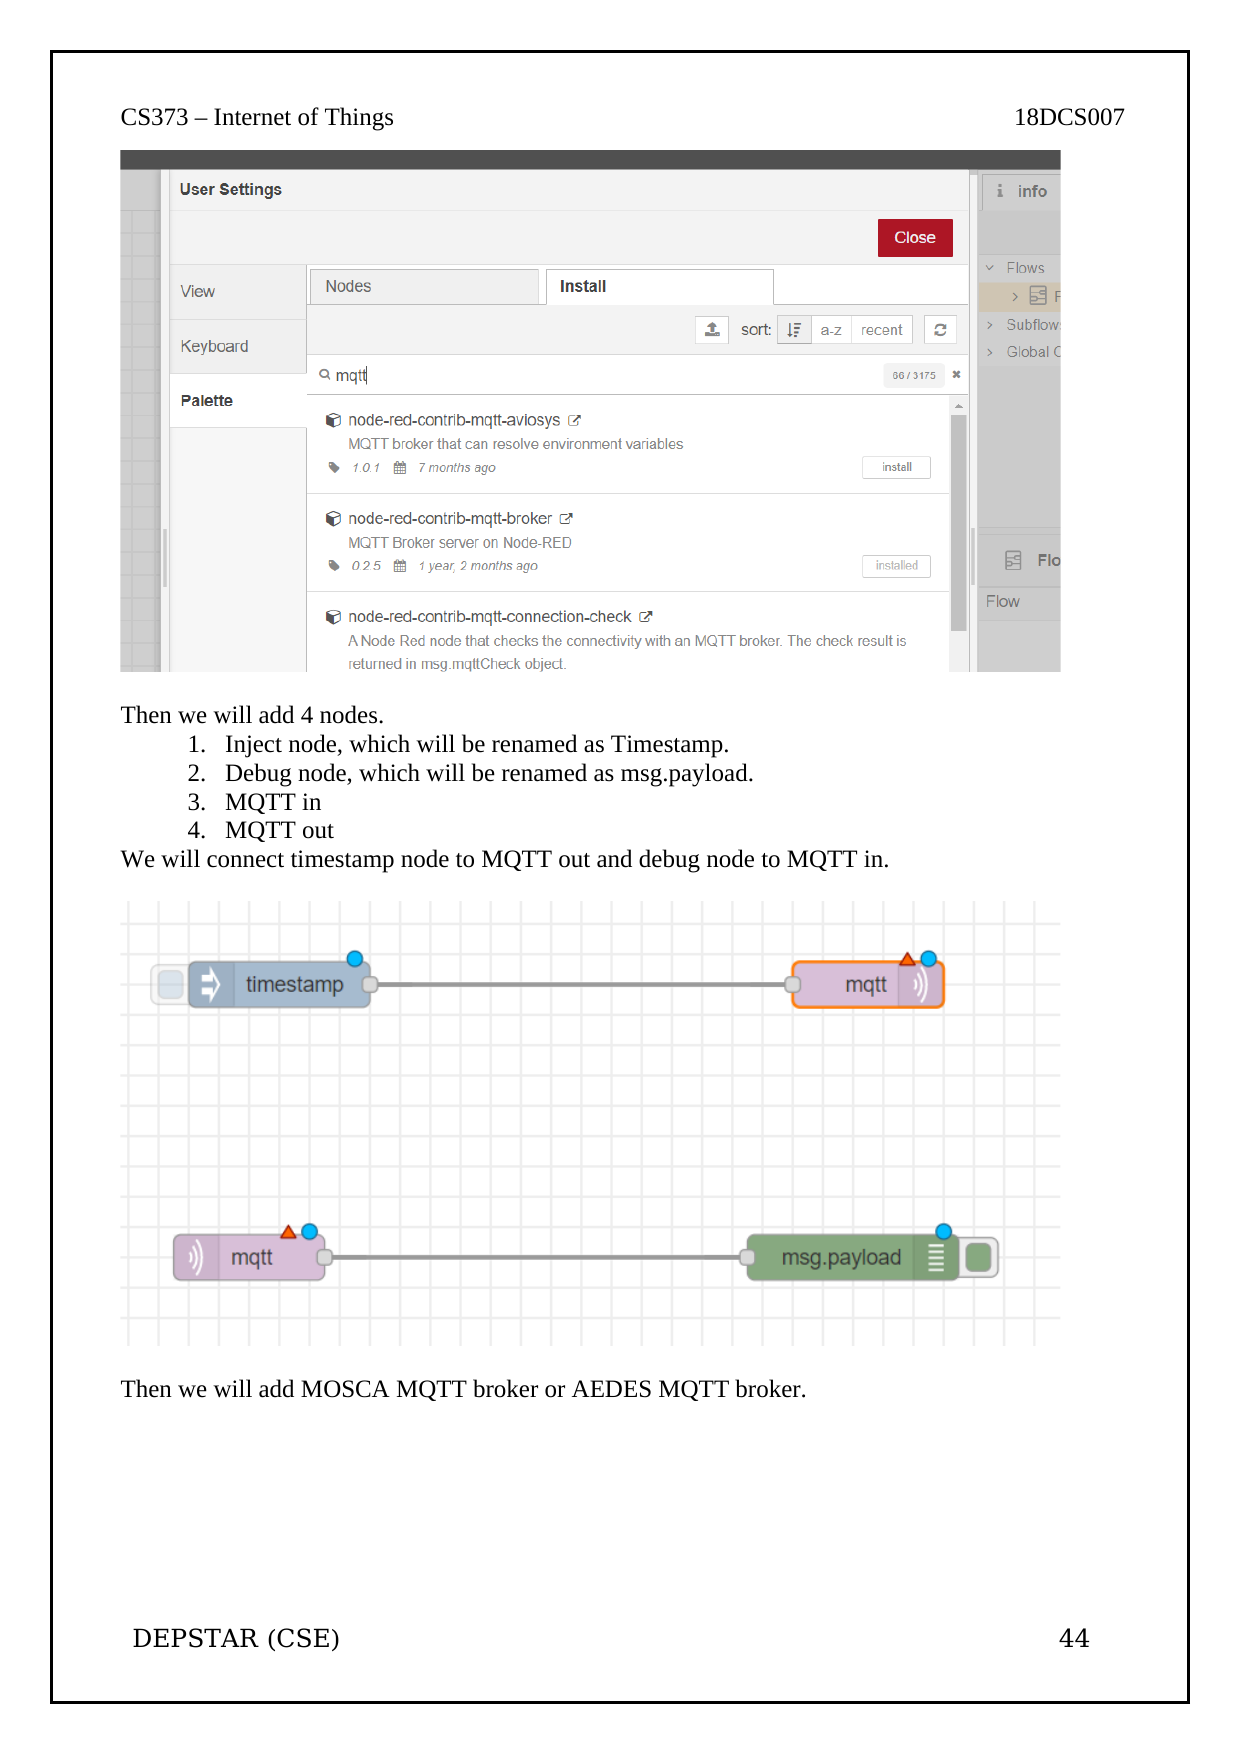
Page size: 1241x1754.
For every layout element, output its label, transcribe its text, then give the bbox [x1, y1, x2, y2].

list MQTT in [187, 787, 1090, 816]
text Then we will add 4 nodes. [120, 701, 1090, 729]
list MQTT out [187, 816, 1090, 844]
list Inject node, which will be renamed as Timestamp. [187, 729, 1090, 758]
picture [120, 901, 1061, 1346]
text We will connect timestamp node to MQTT out and debug node to MQTT in. [120, 844, 1090, 873]
picture [120, 150, 1061, 672]
text Then we will add MOSCA MQTT broker or AEDES MQTT broker. [120, 1374, 1090, 1403]
list Debug node, which will be renamed as msg.payload. [187, 758, 1090, 787]
